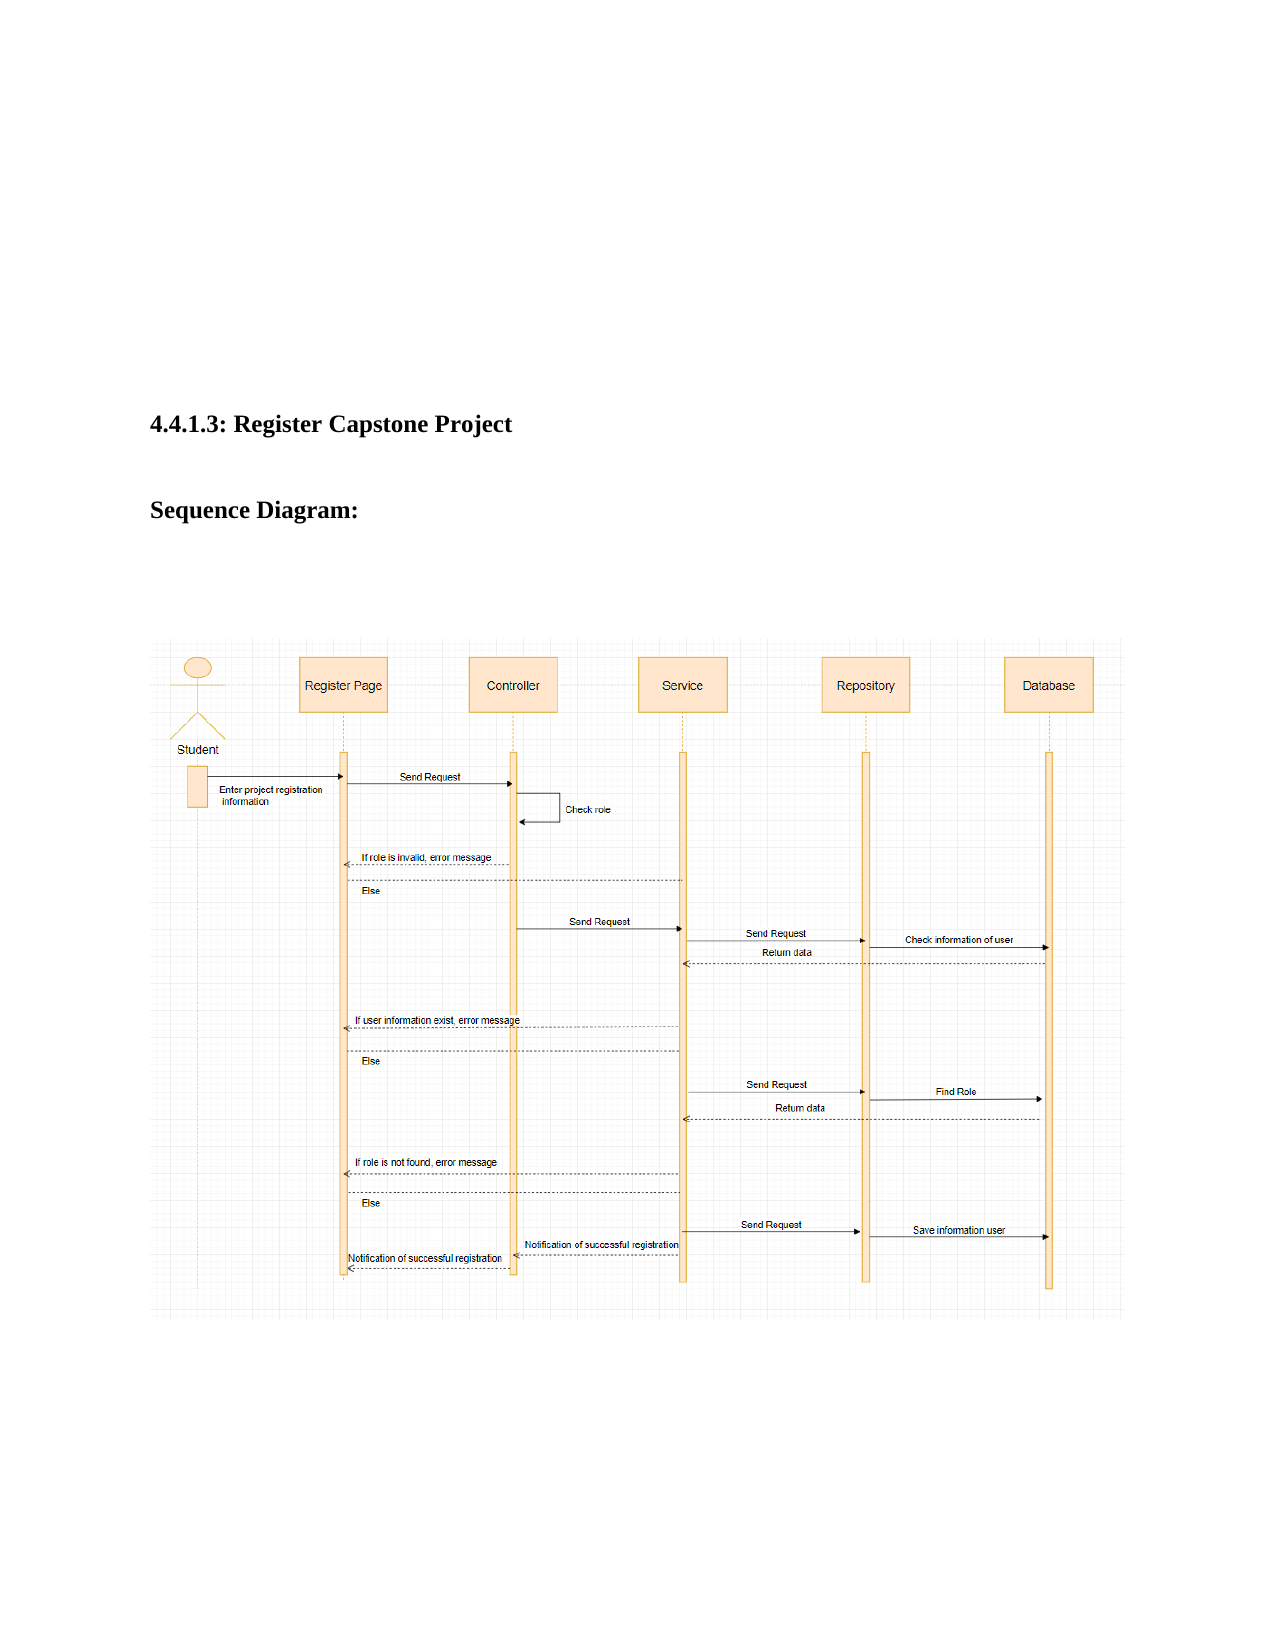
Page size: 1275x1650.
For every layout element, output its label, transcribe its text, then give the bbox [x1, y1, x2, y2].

text 4.4.1.3: Register Capstone Project [150, 409, 1125, 437]
text Sequence Diagram: [150, 495, 1125, 524]
picture [150, 638, 1125, 1320]
